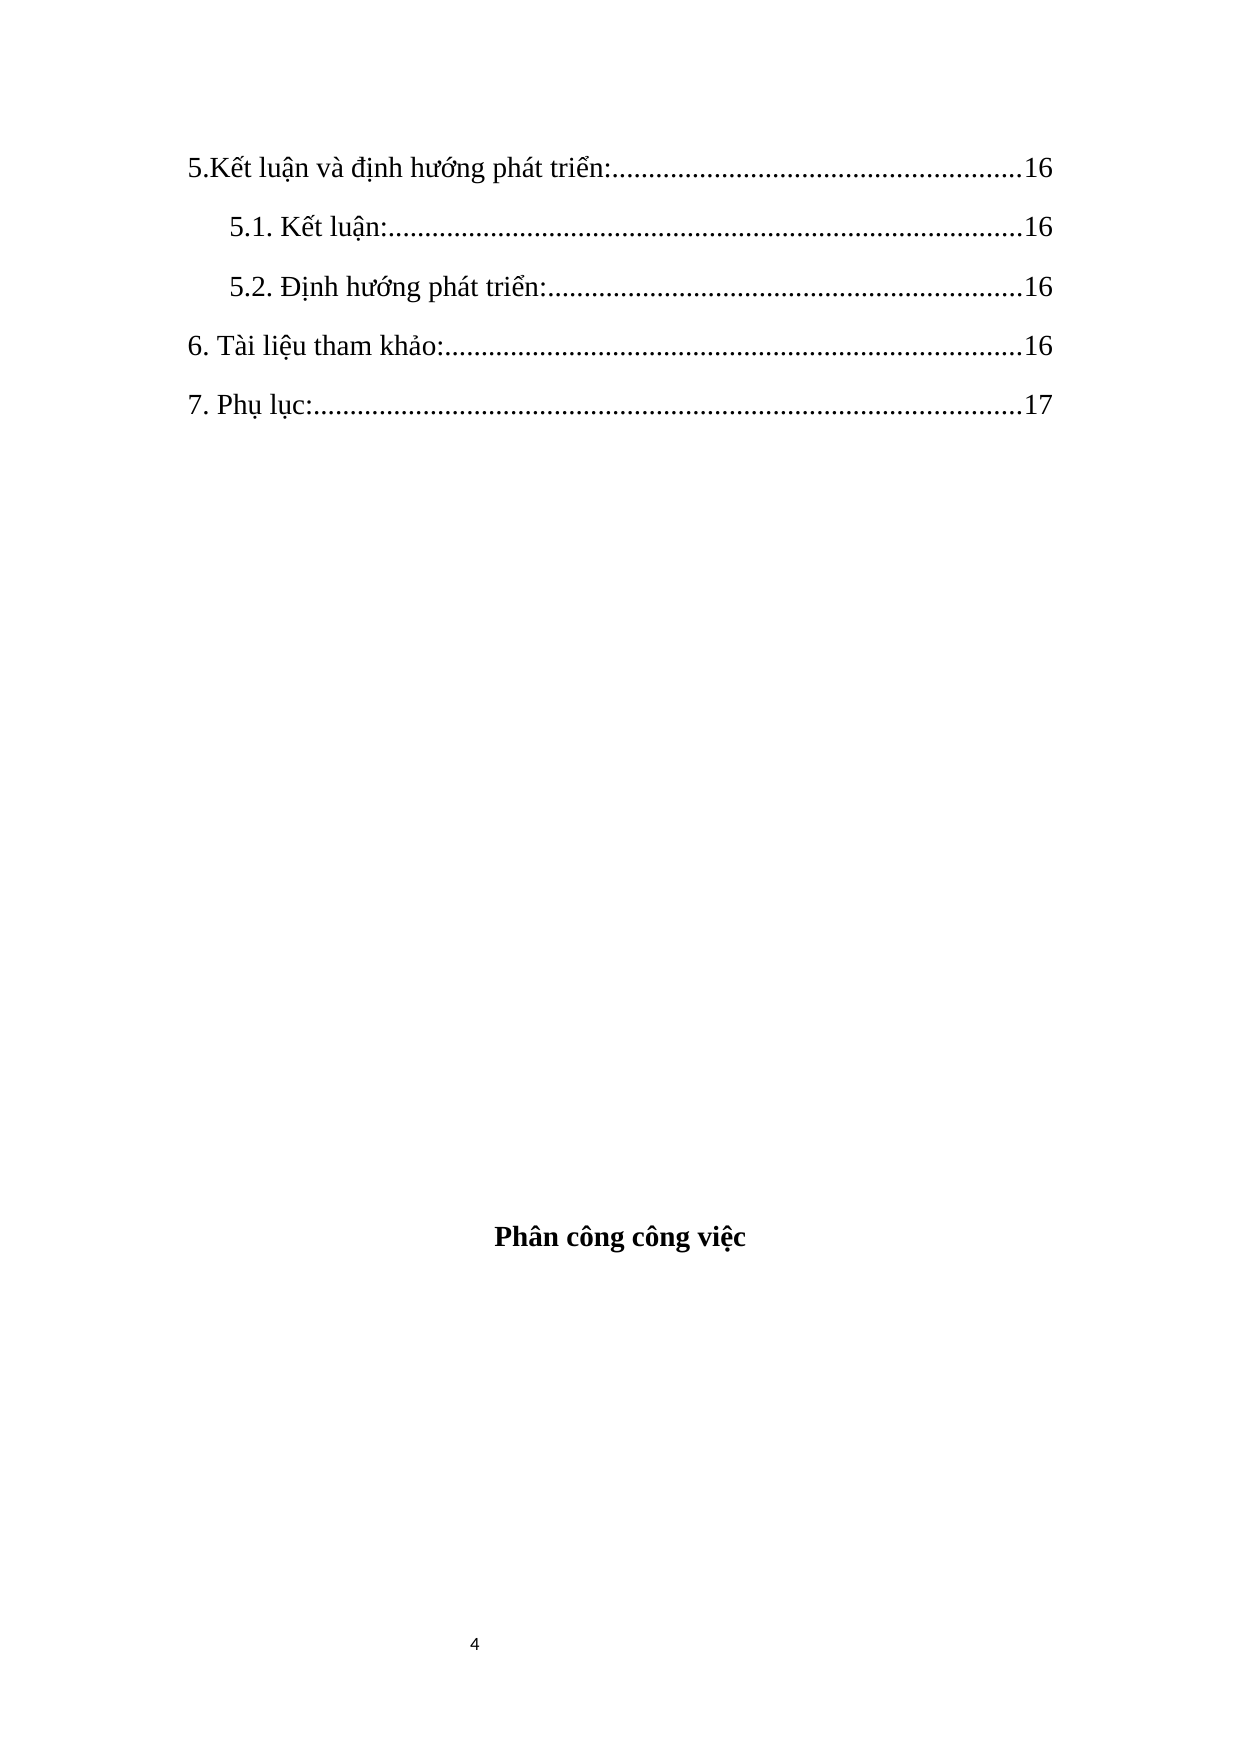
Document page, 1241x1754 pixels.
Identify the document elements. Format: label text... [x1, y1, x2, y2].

text Phân công công việc [187, 1219, 1053, 1252]
